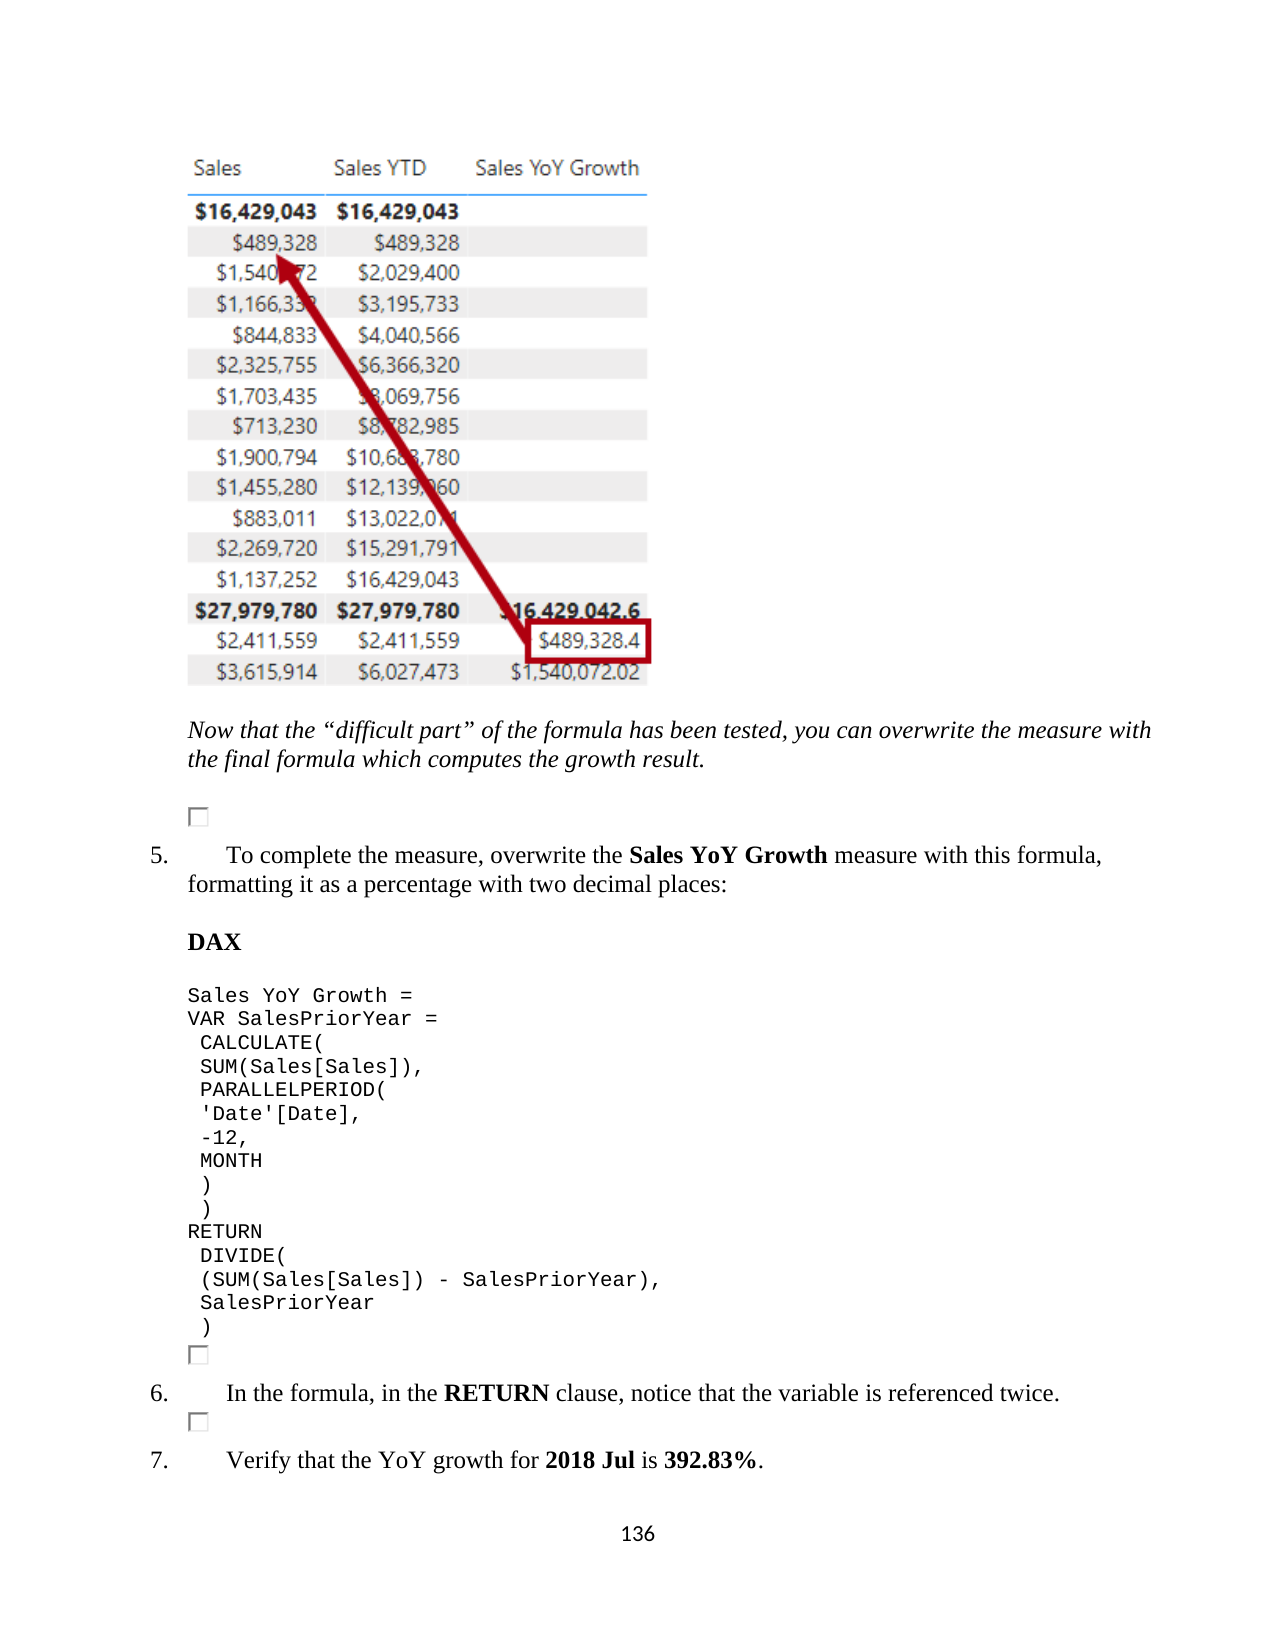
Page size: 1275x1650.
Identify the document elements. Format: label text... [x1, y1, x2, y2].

text DAX [187, 927, 1162, 956]
text Now that the “difficult part” of the formula has been tested, you can overwrite the measure with the final formula which computes the growth result. [187, 715, 1162, 773]
text ‎ SUM(Sales[Sales]), [187, 1056, 1162, 1079]
text ‎ SalesPriorYear [187, 1292, 1162, 1316]
text ‎ MONTH [187, 1150, 1162, 1174]
text ‎ (SUM(Sales[Sales]) - SalesPriorYear), [187, 1268, 1162, 1292]
list In the formula, in the RETURN clause, notice that the variable is referenced twice. [150, 1339, 1162, 1407]
text ‎ ) [187, 1198, 1162, 1221]
text ‎ ) [187, 1174, 1162, 1198]
text ‎ ) [187, 1316, 1162, 1339]
text ‎ -12, [187, 1127, 1162, 1150]
list Verify that the YoY growth for 2018 Jul is 392.83%. [150, 1407, 1162, 1474]
text ‎RETURN [187, 1221, 1162, 1245]
text ‎VAR SalesPriorYear = [187, 1008, 1162, 1032]
text ‎ DIVIDE( [187, 1245, 1162, 1268]
text ‎ CALCULATE( [187, 1032, 1162, 1056]
text Sales YoY Growth = [187, 985, 1162, 1008]
text ‎ 'Date'[Date], [187, 1103, 1162, 1127]
list To complete the measure, overwrite the Sales YoY Growth measure with this formula, formatting it as a percentage with two decimal places: [150, 802, 1162, 898]
picture [187, 150, 652, 686]
text ‎ PARALLELPERIOD( [187, 1079, 1162, 1103]
